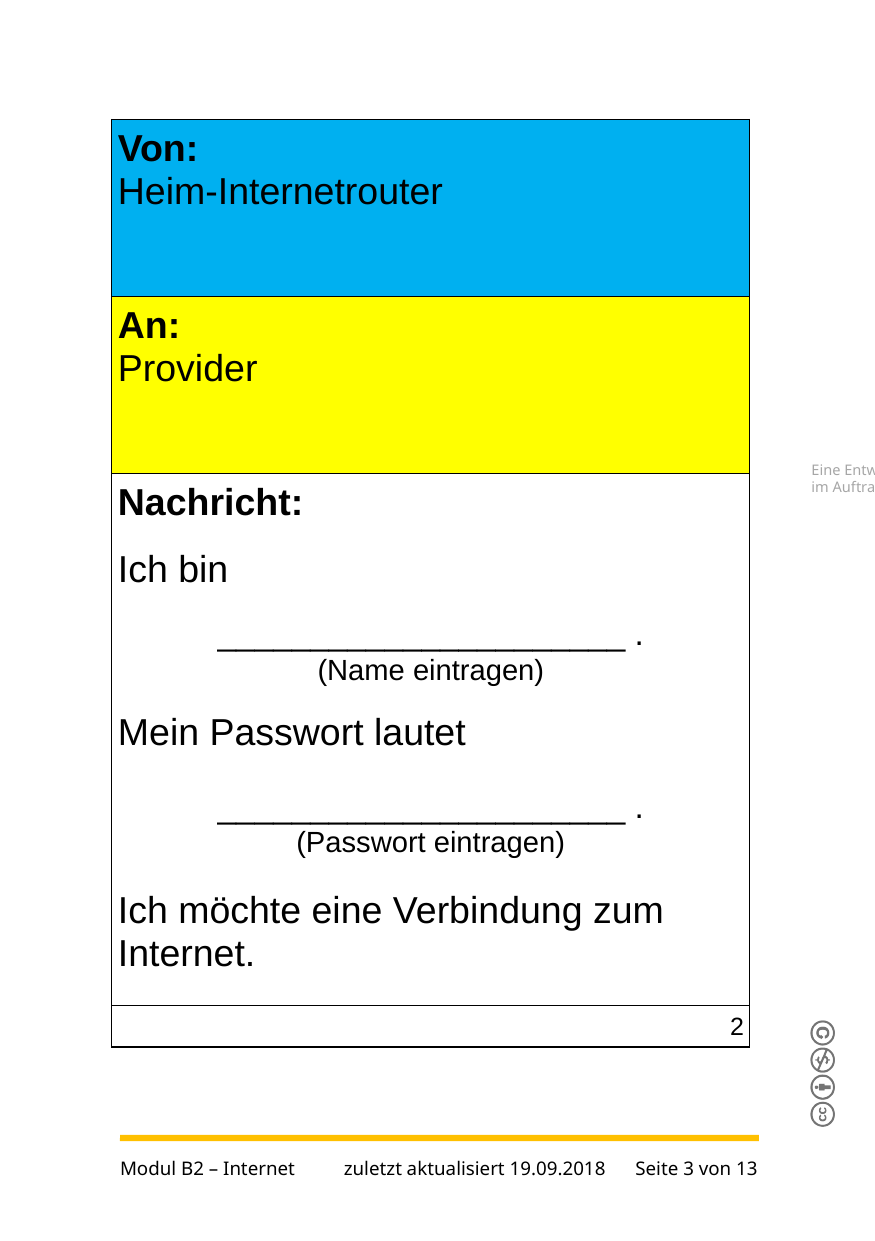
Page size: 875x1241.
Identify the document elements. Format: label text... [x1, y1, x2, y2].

table_header Von: Heim-Internetrouter [112, 120, 749, 296]
table_cell Nachricht: Ich bin ______________________ . (Name eintragen) Mein Passwort lautet ______________________ . (Passwort eintragen) Ich möchte eine Verbindung zum Internet. [112, 474, 749, 1005]
table_cell An: Provider [112, 297, 749, 473]
table_cell 2 [112, 1006, 749, 1046]
